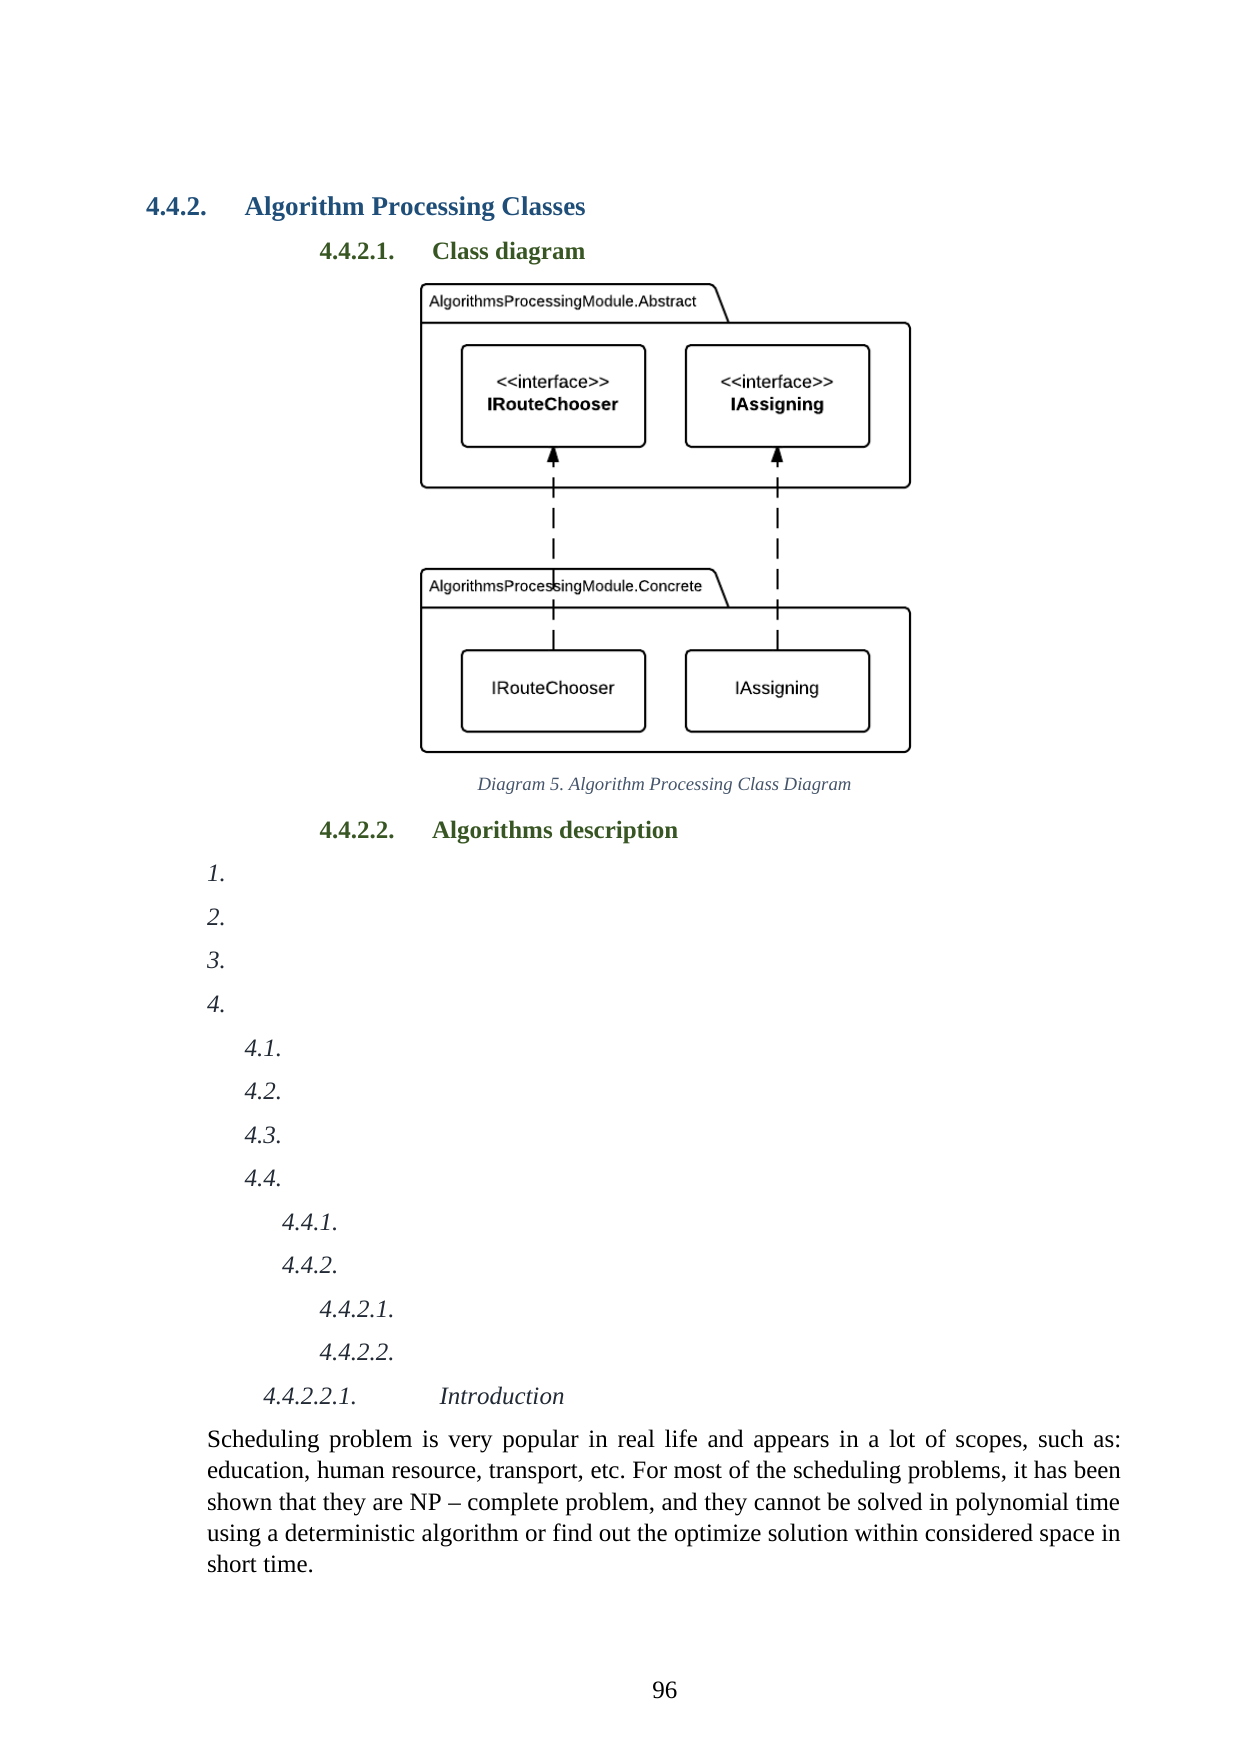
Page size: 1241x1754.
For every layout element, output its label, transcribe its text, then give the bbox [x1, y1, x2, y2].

subtitle Introduction [357, 1381, 1122, 1410]
picture [417, 279, 912, 754]
subtitle Class diagram [319, 236, 1122, 265]
subtitle Algorithm Processing Classes [207, 190, 1122, 221]
subtitle Algorithms description [319, 815, 1122, 844]
text Scheduling problem is very popular in real life and appears in a lot of scopes, such as: education, human resource, transport, etc. For most of the scheduling problems, it has been shown that they are NP – complete problem, and they cannot be solved in polynomial time using a deterministic algorithm or find out the optimize solution within considered space in short time. [207, 1424, 1122, 1577]
